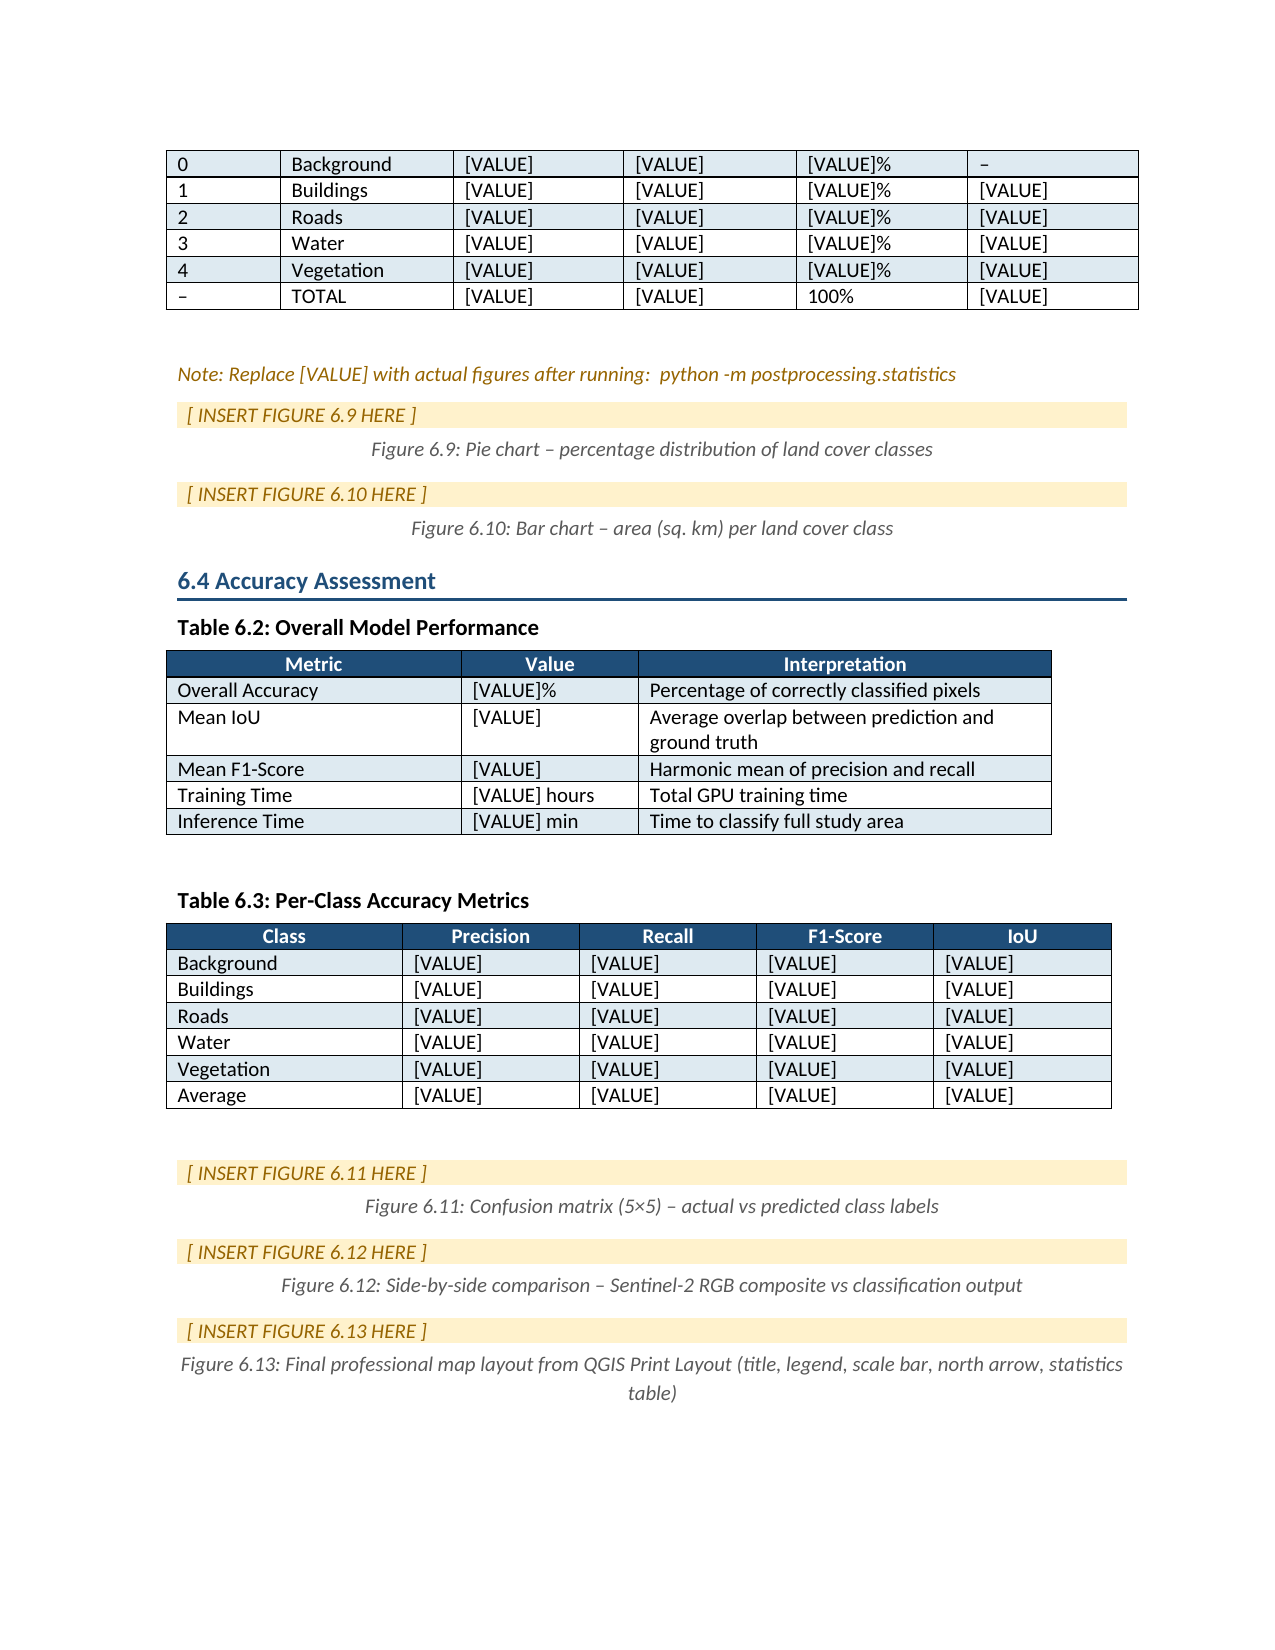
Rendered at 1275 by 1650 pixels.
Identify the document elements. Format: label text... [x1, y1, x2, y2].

table_cell [VALUE] min [462, 809, 638, 834]
table_cell [VALUE] [454, 204, 623, 229]
table_cell [VALUE] [454, 151, 623, 176]
table_cell [VALUE]% [462, 678, 638, 703]
table_cell [VALUE] [624, 230, 796, 256]
table_cell [VALUE] [757, 1056, 933, 1081]
table_cell [VALUE] [624, 257, 796, 282]
table_cell Total GPU training time [639, 782, 1051, 808]
table_cell [VALUE] [454, 257, 623, 282]
table_cell Training Time [167, 782, 461, 808]
table_cell [VALUE] [934, 950, 1111, 975]
table_cell [VALUE] [968, 257, 1138, 282]
table_cell [VALUE]% [797, 230, 967, 256]
table_cell Harmonic mean of precision and recall [639, 756, 1051, 781]
table_cell [VALUE] [403, 1029, 579, 1055]
table_cell TOTAL [281, 283, 453, 309]
table_cell Buildings [167, 976, 402, 1002]
text [ INSERT FIGURE 6.9 HERE ] [177, 402, 1127, 428]
table_cell [VALUE] [934, 1029, 1111, 1055]
table_cell Mean IoU [167, 704, 461, 755]
text 6.4 Accuracy Assessment [177, 565, 1127, 598]
table_cell [VALUE] [403, 976, 579, 1002]
table_cell 100% [797, 283, 967, 309]
table_cell 0 [167, 151, 280, 176]
table_cell [VALUE] [757, 1082, 933, 1108]
table_cell Percentage of correctly classified pixels [639, 678, 1051, 703]
table_cell [VALUE] [580, 976, 756, 1002]
table_cell [VALUE] [403, 1056, 579, 1081]
table_cell [VALUE] [403, 1082, 579, 1108]
table_cell [VALUE] [757, 950, 933, 975]
table_header Class [167, 924, 402, 949]
table_cell [VALUE] [580, 1056, 756, 1081]
text Figure 6.9: Pie chart – percentage distribution of land cover classes [177, 436, 1127, 461]
text [ INSERT FIGURE 6.13 HERE ] [177, 1318, 1127, 1343]
table_cell [VALUE] [580, 1029, 756, 1055]
table_header Precision [403, 924, 579, 949]
table_cell [VALUE] [757, 1029, 933, 1055]
table_cell Background [167, 950, 402, 975]
table_cell Water [167, 1029, 402, 1055]
table_cell [VALUE] [968, 283, 1138, 309]
table_header Recall [580, 924, 756, 949]
table_header F1-Score [757, 924, 933, 949]
table_cell [VALUE] [934, 1003, 1111, 1028]
text Table 6.3: Per-Class Accuracy Metrics [177, 886, 1127, 914]
table_cell 1 [167, 178, 280, 203]
table_cell [VALUE] hours [462, 782, 638, 808]
table_header Interpretation [639, 651, 1051, 676]
table_cell Vegetation [167, 1056, 402, 1081]
table_cell [VALUE] [454, 178, 623, 203]
table_header IoU [934, 924, 1111, 949]
table_cell [VALUE] [757, 976, 933, 1002]
table_cell Buildings [281, 178, 453, 203]
table_cell [VALUE] [580, 1003, 756, 1028]
table_cell [VALUE] [454, 283, 623, 309]
table_cell Vegetation [281, 257, 453, 282]
text Figure 6.12: Side-by-side comparison – Sentinel-2 RGB composite vs classification output [177, 1272, 1127, 1298]
text Note: Replace [VALUE] with actual figures after running: python -m postprocessing.statistics [177, 361, 1127, 386]
table_cell [VALUE] [462, 704, 638, 755]
table_cell Inference Time [167, 809, 461, 834]
table_cell 3 [167, 230, 280, 256]
table_cell Time to classify full study area [639, 809, 1051, 834]
table_cell [VALUE]% [797, 151, 967, 176]
table_cell Water [281, 230, 453, 256]
table_cell [VALUE] [462, 756, 638, 781]
table_cell – [968, 151, 1138, 176]
text [ INSERT FIGURE 6.10 HERE ] [177, 482, 1127, 507]
table_cell Average overlap between prediction and ground truth [639, 704, 1051, 755]
table_cell 2 [167, 204, 280, 229]
table_cell [VALUE] [968, 178, 1138, 203]
table_cell [VALUE] [624, 151, 796, 176]
table_cell [VALUE] [403, 1003, 579, 1028]
table_header Metric [167, 651, 461, 676]
table_cell [VALUE] [403, 950, 579, 975]
text Figure 6.13: Final professional map layout from QGIS Print Layout (title, legend, scale bar, north arrow, statistics table) [177, 1351, 1127, 1406]
table_cell [VALUE]% [797, 204, 967, 229]
table_cell Roads [167, 1003, 402, 1028]
table_cell [VALUE] [934, 976, 1111, 1002]
table_cell 4 [167, 257, 280, 282]
table_cell Roads [281, 204, 453, 229]
table_cell [VALUE] [968, 204, 1138, 229]
table_cell [VALUE] [934, 1082, 1111, 1108]
table_cell [VALUE] [454, 230, 623, 256]
table_cell Background [281, 151, 453, 176]
table_cell [VALUE] [934, 1056, 1111, 1081]
text [ INSERT FIGURE 6.11 HERE ] [177, 1160, 1127, 1185]
table_cell [VALUE]% [797, 257, 967, 282]
table_cell [VALUE] [580, 950, 756, 975]
table_cell [VALUE]% [797, 178, 967, 203]
text Figure 6.10: Bar chart – area (sq. km) per land cover class [177, 515, 1127, 540]
text Table 6.2: Overall Model Performance [177, 613, 1127, 642]
table_cell – [167, 283, 280, 309]
table_cell [VALUE] [580, 1082, 756, 1108]
table_cell Mean F1-Score [167, 756, 461, 781]
table_cell [VALUE] [624, 283, 796, 309]
text [ INSERT FIGURE 6.12 HERE ] [177, 1239, 1127, 1264]
table_header Value [462, 651, 638, 676]
table_cell [VALUE] [968, 230, 1138, 256]
text Figure 6.11: Confusion matrix (5×5) – actual vs predicted class labels [177, 1193, 1127, 1218]
table_cell [VALUE] [757, 1003, 933, 1028]
table_cell Average [167, 1082, 402, 1108]
table_cell Overall Accuracy [167, 678, 461, 703]
table_cell [VALUE] [624, 178, 796, 203]
table_cell [VALUE] [624, 204, 796, 229]
